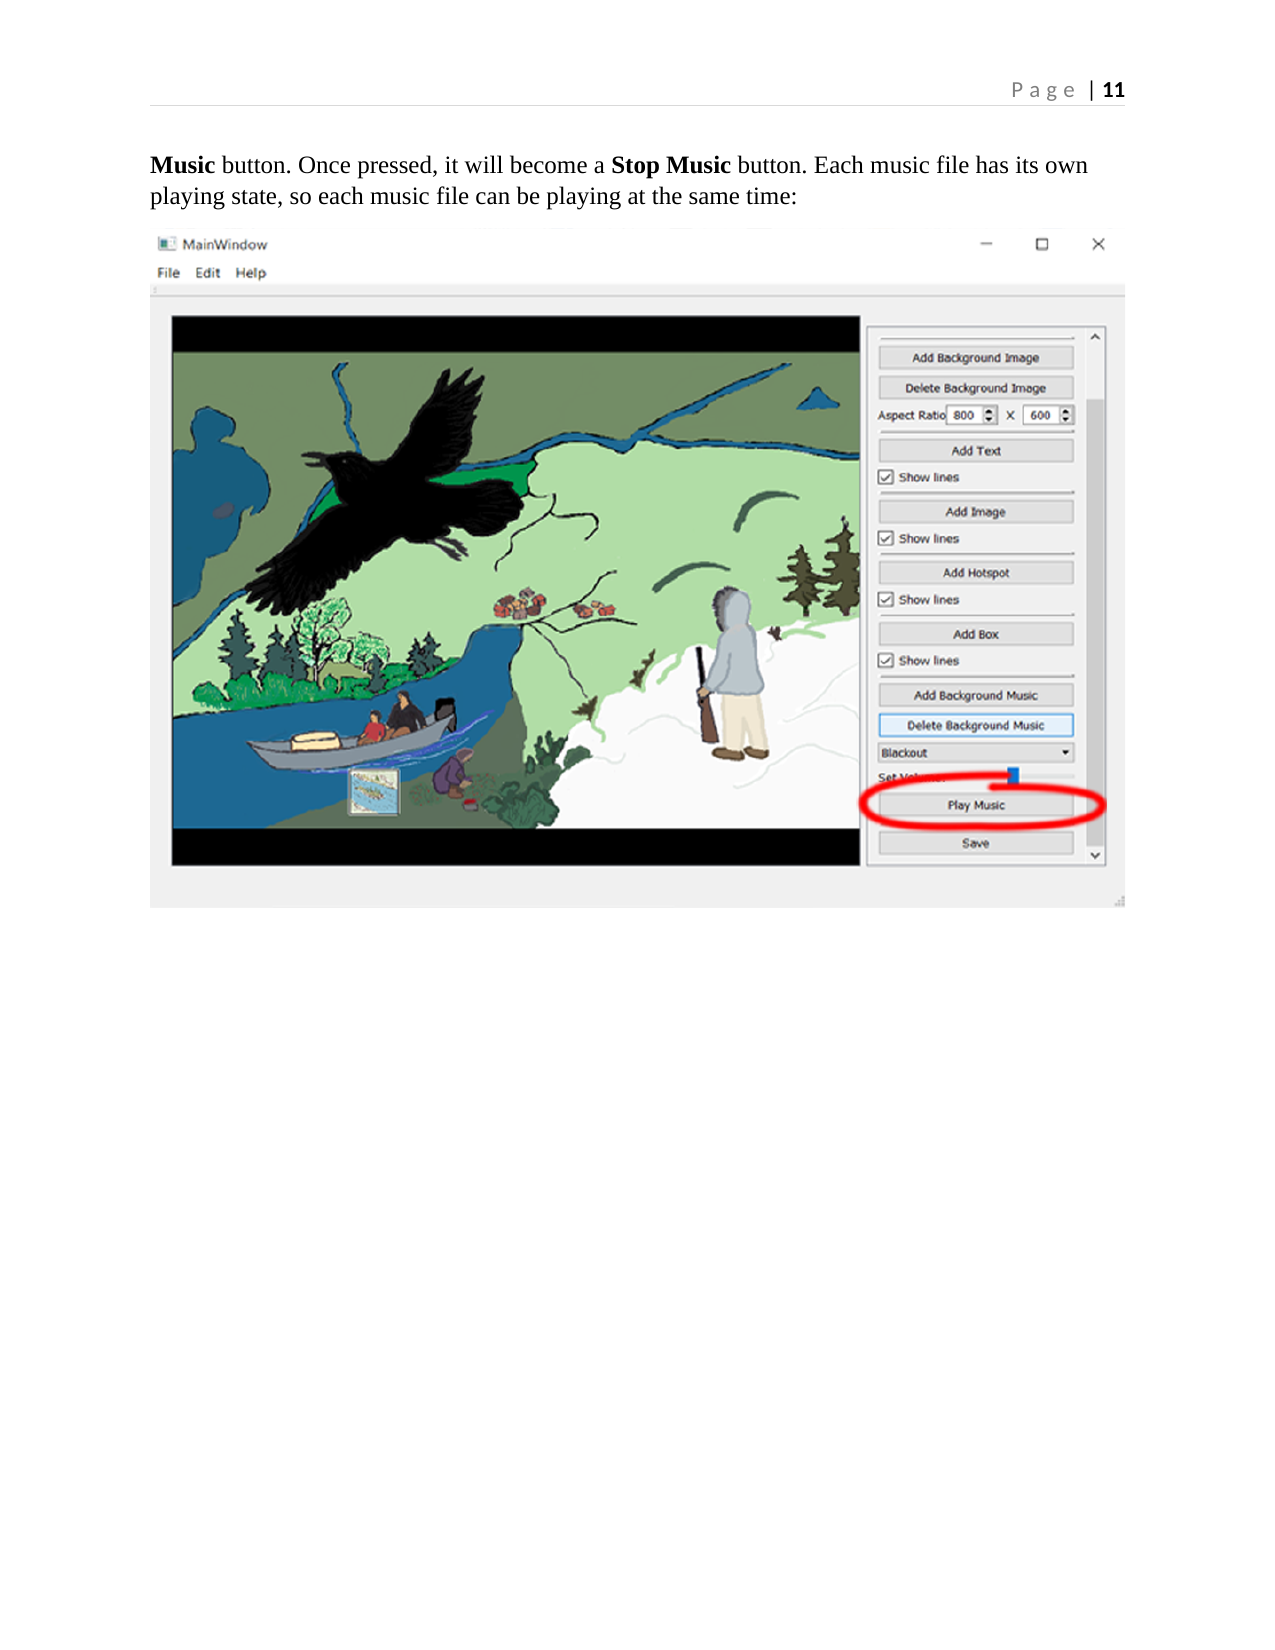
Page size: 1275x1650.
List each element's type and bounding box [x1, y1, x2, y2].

picture [150, 228, 1125, 908]
text [150, 150, 1125, 210]
